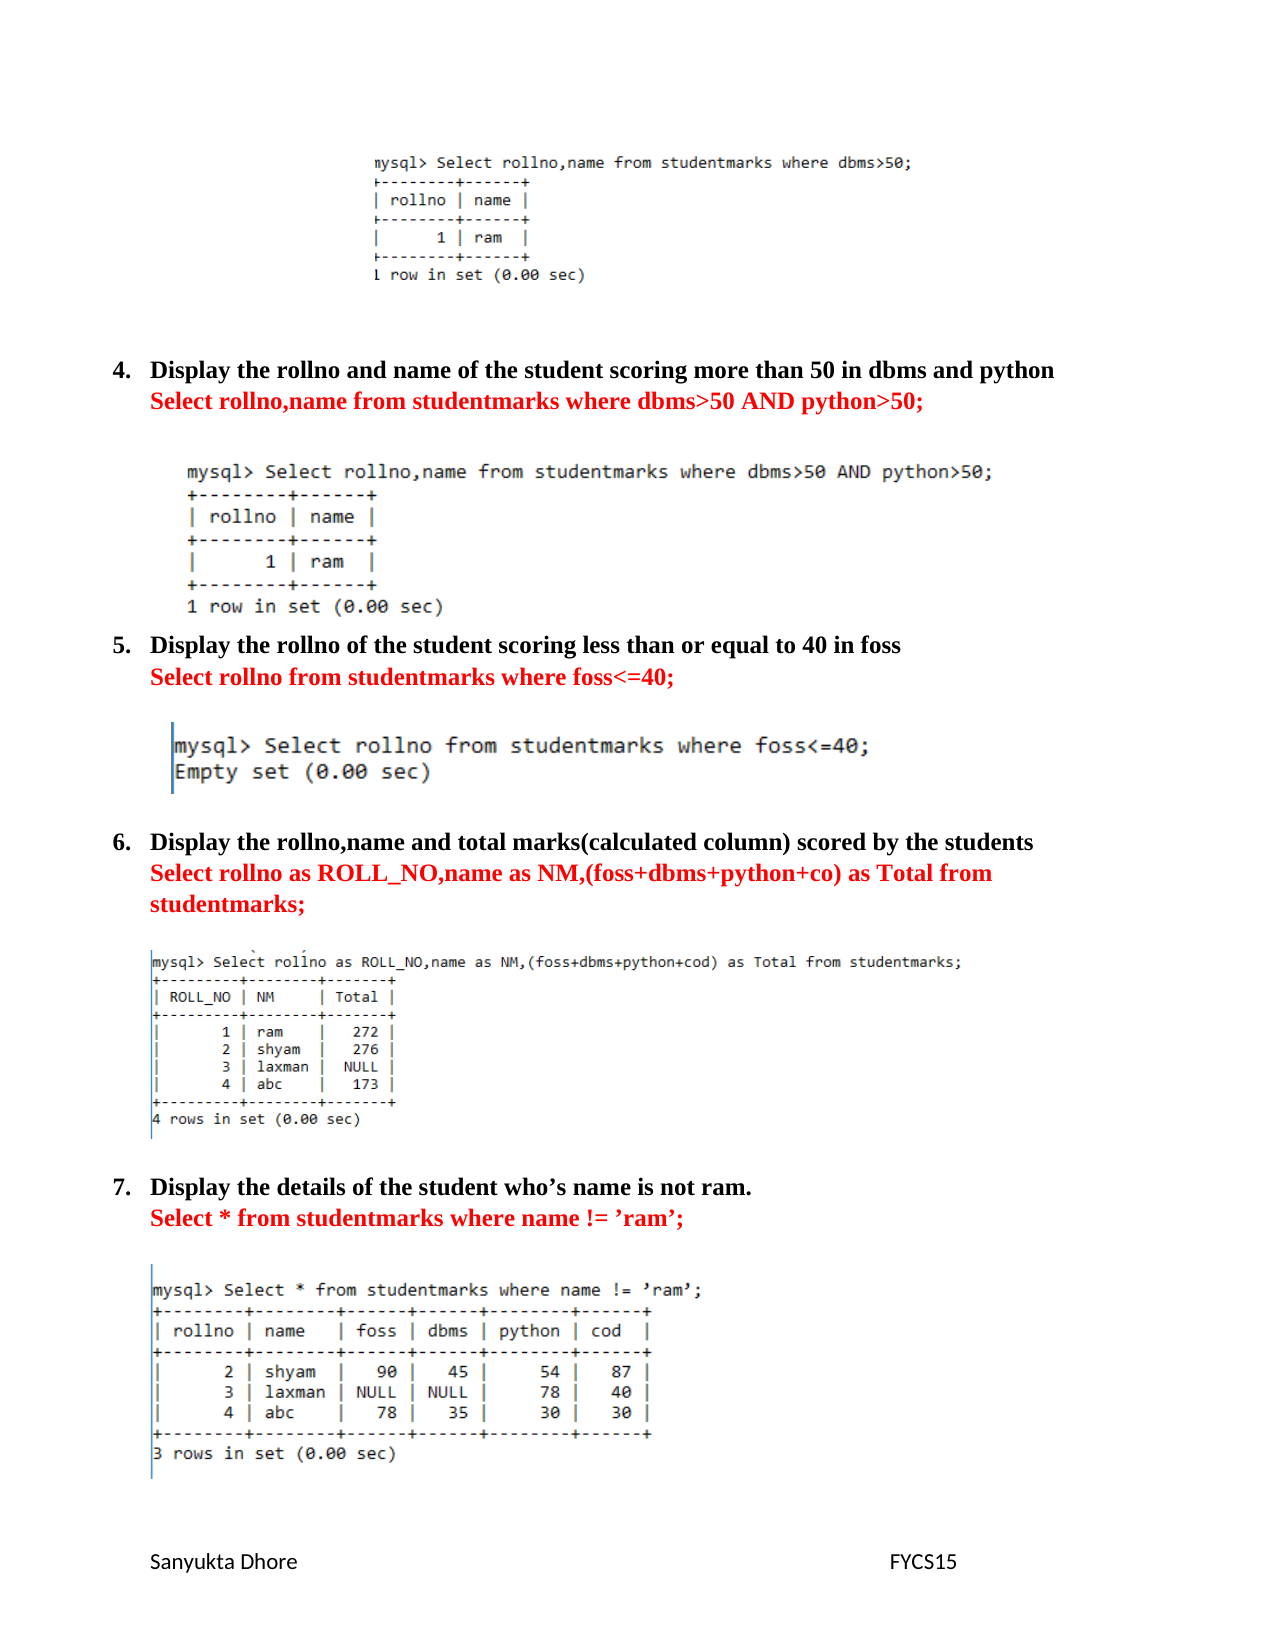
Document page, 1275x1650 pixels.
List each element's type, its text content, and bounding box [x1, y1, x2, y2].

picture [150, 950, 971, 1139]
picture [150, 1264, 711, 1479]
list Select rollno from studentmarks where foss<=40; [150, 662, 1125, 690]
list Display the details of the student who’s name is not ram. [112, 1172, 1125, 1201]
list Select rollno as ROLL_NO,name as NM,(foss+dbms+python+co) as Total from studentmarks; [150, 858, 1125, 918]
list Display the rollno of the student scoring less than or equal to 40 in foss [112, 631, 1125, 659]
picture [171, 722, 907, 794]
picture [375, 150, 919, 291]
list Display the rollno and name of the student scoring more than 50 in dbms and python [112, 355, 1125, 383]
list Select * from studentmarks where name != ’ram’; [150, 1203, 1125, 1232]
list Select rollno,name from studentmarks where dbms>50 AND python>50; [150, 386, 1125, 414]
list Display the rollno,name and total marks(calculated column) scored by the students [112, 827, 1125, 856]
picture [187, 447, 1024, 629]
